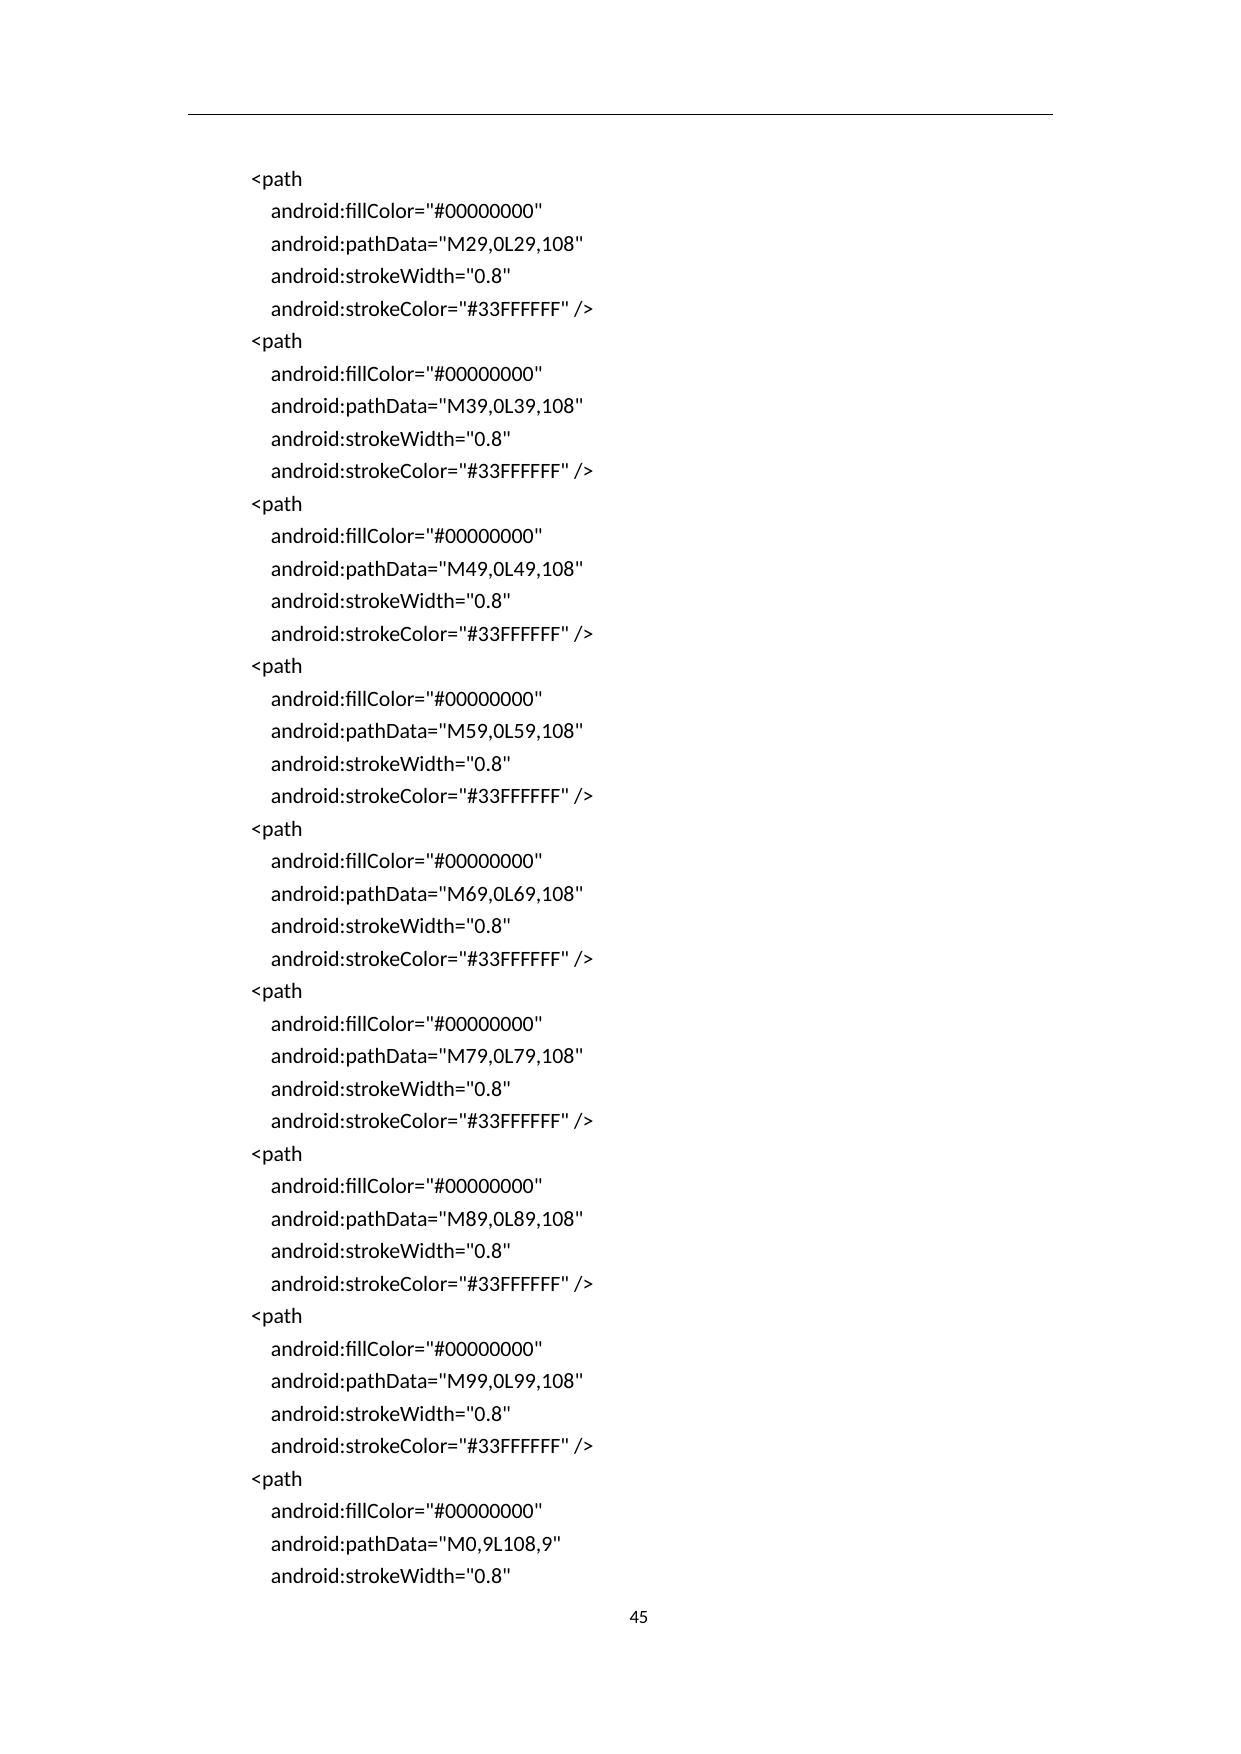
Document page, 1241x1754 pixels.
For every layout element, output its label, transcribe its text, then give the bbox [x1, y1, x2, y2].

text android:fillColor="#00000000" [187, 1169, 1053, 1202]
text android:strokeWidth="0.8" [187, 1072, 1053, 1104]
text android:fillColor="#00000000" [187, 1007, 1053, 1039]
text android:fillColor="#00000000" [187, 844, 1053, 877]
text <path [187, 974, 1053, 1007]
text android:strokeWidth="0.8" [187, 747, 1053, 779]
text android:strokeWidth="0.8" [187, 584, 1053, 617]
text android:pathData="M99,0L99,108" [187, 1364, 1053, 1397]
text android:strokeColor="#33FFFFFF" /> [187, 292, 1053, 324]
text <path [187, 162, 1053, 194]
text android:pathData="M79,0L79,108" [187, 1039, 1053, 1072]
text android:strokeColor="#33FFFFFF" /> [187, 1104, 1053, 1137]
text <path [187, 649, 1053, 682]
text android:pathData="M89,0L89,108" [187, 1202, 1053, 1234]
text android:fillColor="#00000000" [187, 519, 1053, 552]
text android:strokeWidth="0.8" [187, 422, 1053, 454]
text android:pathData="M69,0L69,108" [187, 877, 1053, 909]
text <path [187, 1462, 1053, 1494]
text android:pathData="M29,0L29,108" [187, 227, 1053, 259]
text android:pathData="M39,0L39,108" [187, 389, 1053, 422]
text android:strokeColor="#33FFFFFF" /> [187, 1267, 1053, 1299]
text android:strokeColor="#33FFFFFF" /> [187, 779, 1053, 812]
text android:strokeWidth="0.8" [187, 259, 1053, 292]
text android:strokeColor="#33FFFFFF" /> [187, 942, 1053, 974]
text android:fillColor="#00000000" [187, 194, 1053, 227]
text android:fillColor="#00000000" [187, 357, 1053, 389]
text android:pathData="M49,0L49,108" [187, 552, 1053, 584]
text android:strokeWidth="0.8" [187, 1397, 1053, 1429]
text android:strokeColor="#33FFFFFF" /> [187, 454, 1053, 487]
text <path [187, 324, 1053, 357]
text android:strokeWidth="0.8" [187, 909, 1053, 942]
text android:fillColor="#00000000" [187, 1332, 1053, 1364]
text android:strokeWidth="0.8" [187, 1234, 1053, 1267]
text <path [187, 1137, 1053, 1169]
text android:fillColor="#00000000" [187, 1494, 1053, 1527]
text android:strokeColor="#33FFFFFF" /> [187, 1429, 1053, 1462]
text android:pathData="M0,9L108,9" [187, 1527, 1053, 1559]
text android:strokeWidth="0.8" [187, 1559, 1053, 1592]
text android:strokeColor="#33FFFFFF" /> [187, 617, 1053, 649]
text <path [187, 1299, 1053, 1332]
text android:pathData="M59,0L59,108" [187, 714, 1053, 747]
text android:fillColor="#00000000" [187, 682, 1053, 714]
text <path [187, 812, 1053, 844]
text <path [187, 487, 1053, 519]
